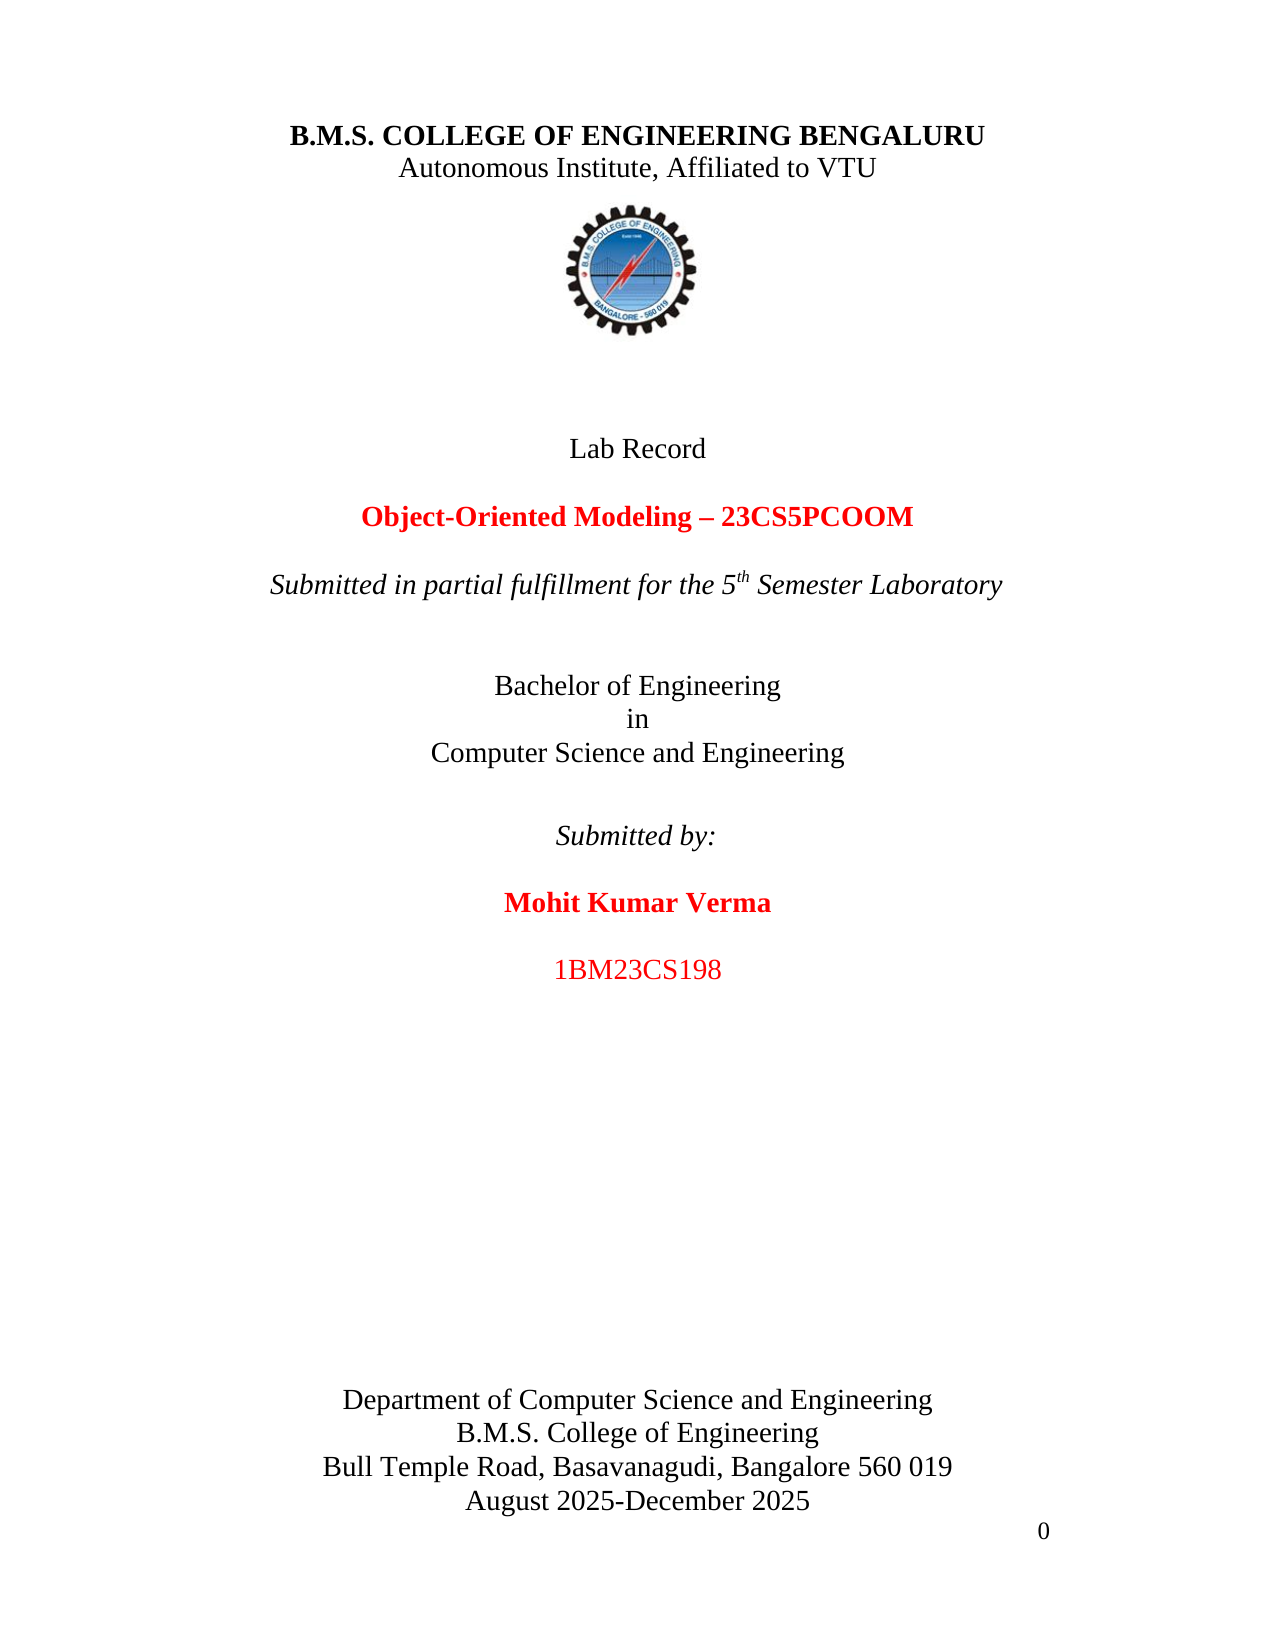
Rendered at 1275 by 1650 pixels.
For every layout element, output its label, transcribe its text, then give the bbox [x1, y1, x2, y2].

text Computer Science and Engineering [150, 735, 1125, 768]
text in [150, 701, 1125, 735]
text 1BM23CS198 [150, 952, 1125, 986]
text Submitted by: [150, 818, 1125, 852]
text Mohit Kumar Verma [150, 885, 1125, 919]
picture [556, 195, 708, 347]
text August 2025-December 2025 [150, 1483, 1125, 1516]
text Autonomous Institute, Affiliated to VTU [150, 152, 1125, 183]
text Department of Computer Science and Engineering [150, 1382, 1125, 1416]
text Object-Oriented Modeling – 23CS5PCOOM [150, 499, 1125, 533]
text 0 [150, 1516, 1125, 1545]
text Bull Temple Road, Basavanagudi, Bangalore 560 019 [150, 1449, 1125, 1483]
text B.M.S. College of Engineering [150, 1416, 1125, 1449]
text Submitted in partial fulfillment for the 5th Semester Laboratory [150, 567, 1125, 601]
text Lab Record [150, 431, 1125, 464]
text B.M.S. COLLEGE OF ENGINEERING BENGALURU [150, 118, 1125, 152]
text Bachelor of Engineering [150, 668, 1125, 701]
